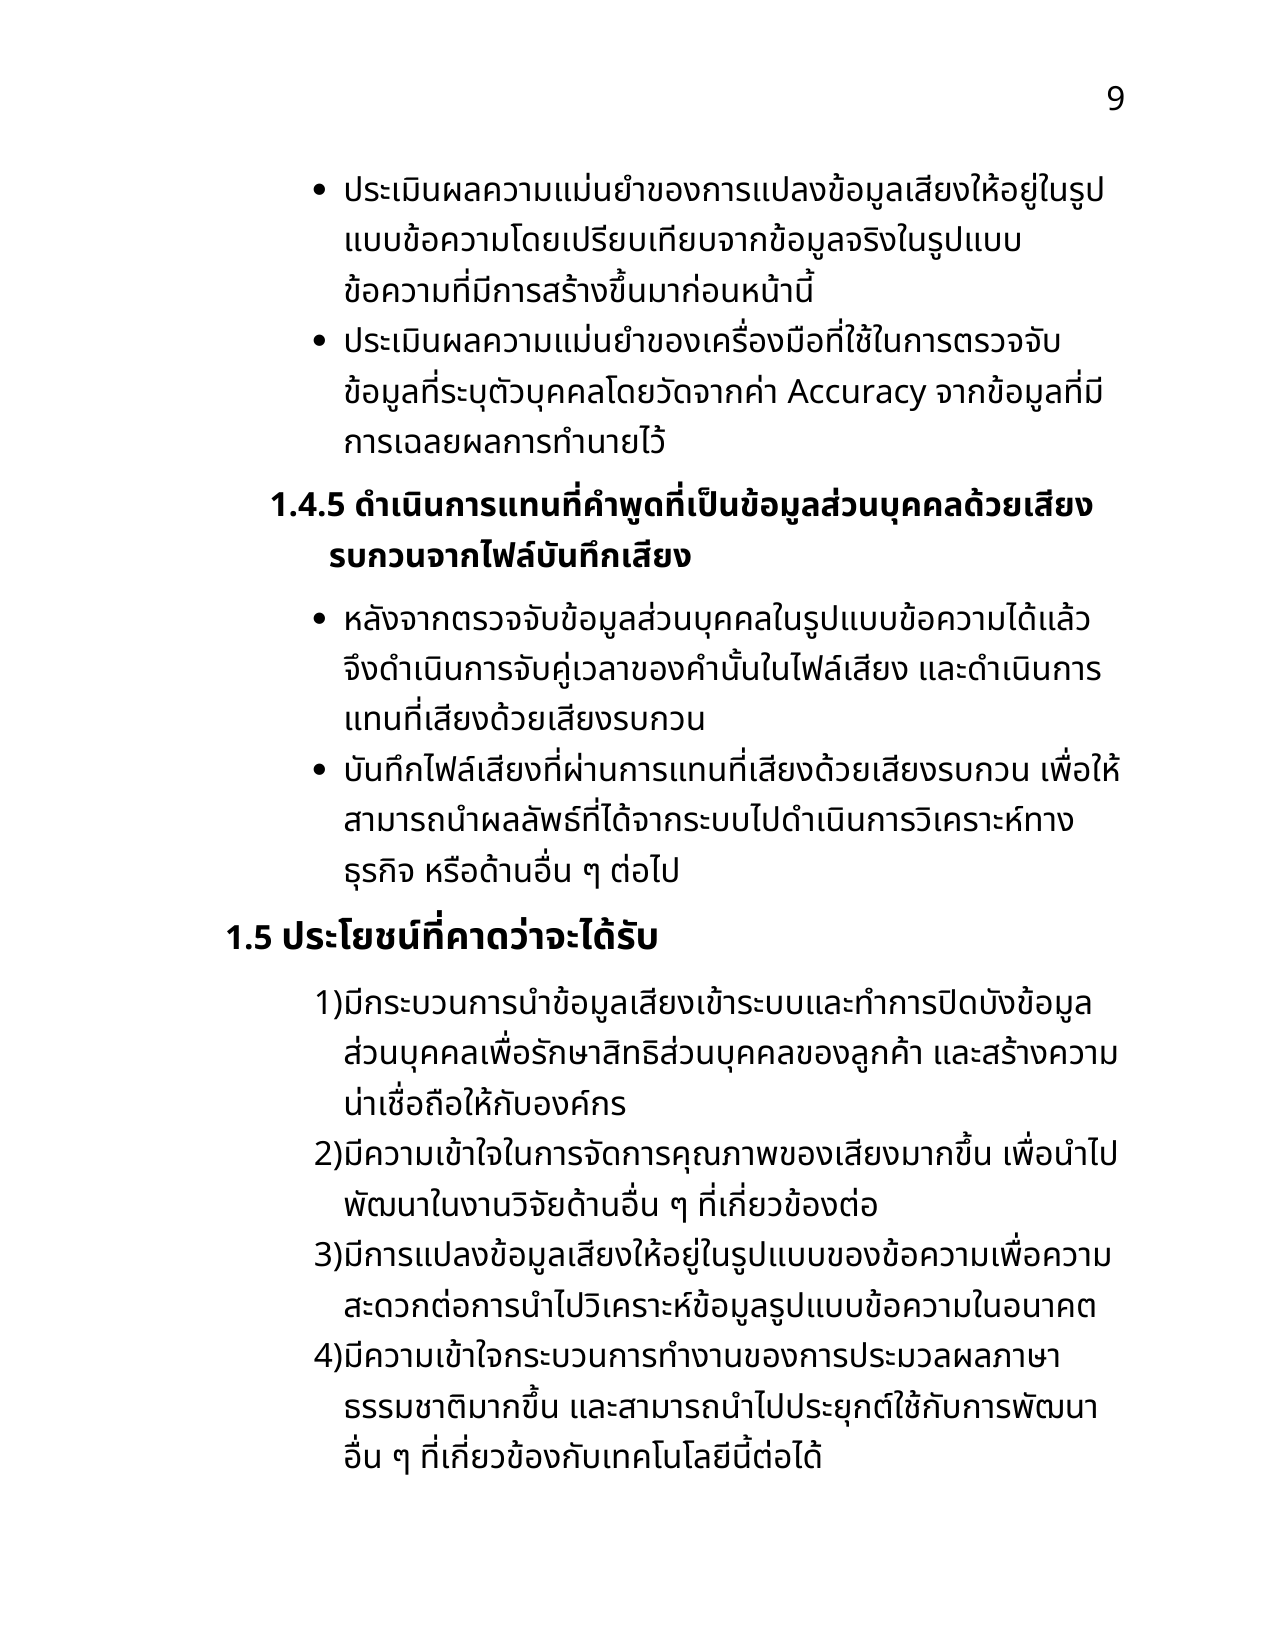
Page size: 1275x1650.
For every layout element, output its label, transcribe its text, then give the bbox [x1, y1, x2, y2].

list ประเมินผลความแม่นยำของการแปลงข้อมูลเสียงให้อยู่ในรูปแบบข้อความโดยเปรียบเทียบจากข้อมูลจริงในรูปแบบข้อความที่มีการสร้างขึ้นมาก่อนหน้านี้ [314, 166, 1125, 317]
subtitle ดำเนินการแทนที่คำพูดที่เป็นข้อมูลส่วนบุคคลด้วยเสียงรบกวนจากไฟล์บันทึกเสียง [269, 481, 1125, 582]
list บันทึกไฟล์เสียงที่ผ่านการแทนที่เสียงด้วยเสียงรบกวน เพื่อให้สามารถนำผลลัพธ์ที่ได้จากระบบไปดำเนินการวิเคราะห์ทางธุรกิจ หรือด้านอื่น ๆ ต่อไป [314, 746, 1125, 897]
subtitle ประโยชน์ที่คาดว่าจะได้รับ [225, 909, 1125, 966]
list ประเมินผลความแม่นยำของเครื่องมือที่ใช้ในการตรวจจับข้อมูลที่ระบุตัวบุคคลโดยวัดจากค่า Accuracy จากข้อมูลที่มีการเฉลยผลการทำนายไว้ [314, 317, 1125, 468]
list มีกระบวนการนำข้อมูลเสียงเข้าระบบและทำการปิดบังข้อมูลส่วนบุคคลเพื่อรักษาสิทธิส่วนบุคคลของลูกค้า และสร้างความน่าเชื่อถือให้กับองค์กร [314, 979, 1125, 1130]
list มีความเข้าใจกระบวนการทำงานของการประมวลผลภาษาธรรมชาติมากขึ้น และสามารถนำไปประยุกต์ใช้กับการพัฒนาอื่น ๆ ที่เกี่ยวข้องกับเทคโนโลยีนี้ต่อได้ [314, 1332, 1125, 1484]
list มีการแปลงข้อมูลเสียงให้อยู่ในรูปแบบของข้อความเพื่อความสะดวกต่อการนำไปวิเคราะห์ข้อมูลรูปแบบข้อความในอนาคต [314, 1231, 1125, 1332]
list หลังจากตรวจจับข้อมูลส่วนบุคคลในรูปแบบข้อความได้แล้ว จึงดำเนินการจับคู่เวลาของคำนั้นในไฟล์เสียง และดำเนินการแทนที่เสียงด้วยเสียงรบกวน [314, 594, 1125, 746]
list มีความเข้าใจในการจัดการคุณภาพของเสียงมากขึ้น เพื่อนำไปพัฒนาในงานวิจัยด้านอื่น ๆ ที่เกี่ยวข้องต่อ [314, 1130, 1125, 1231]
